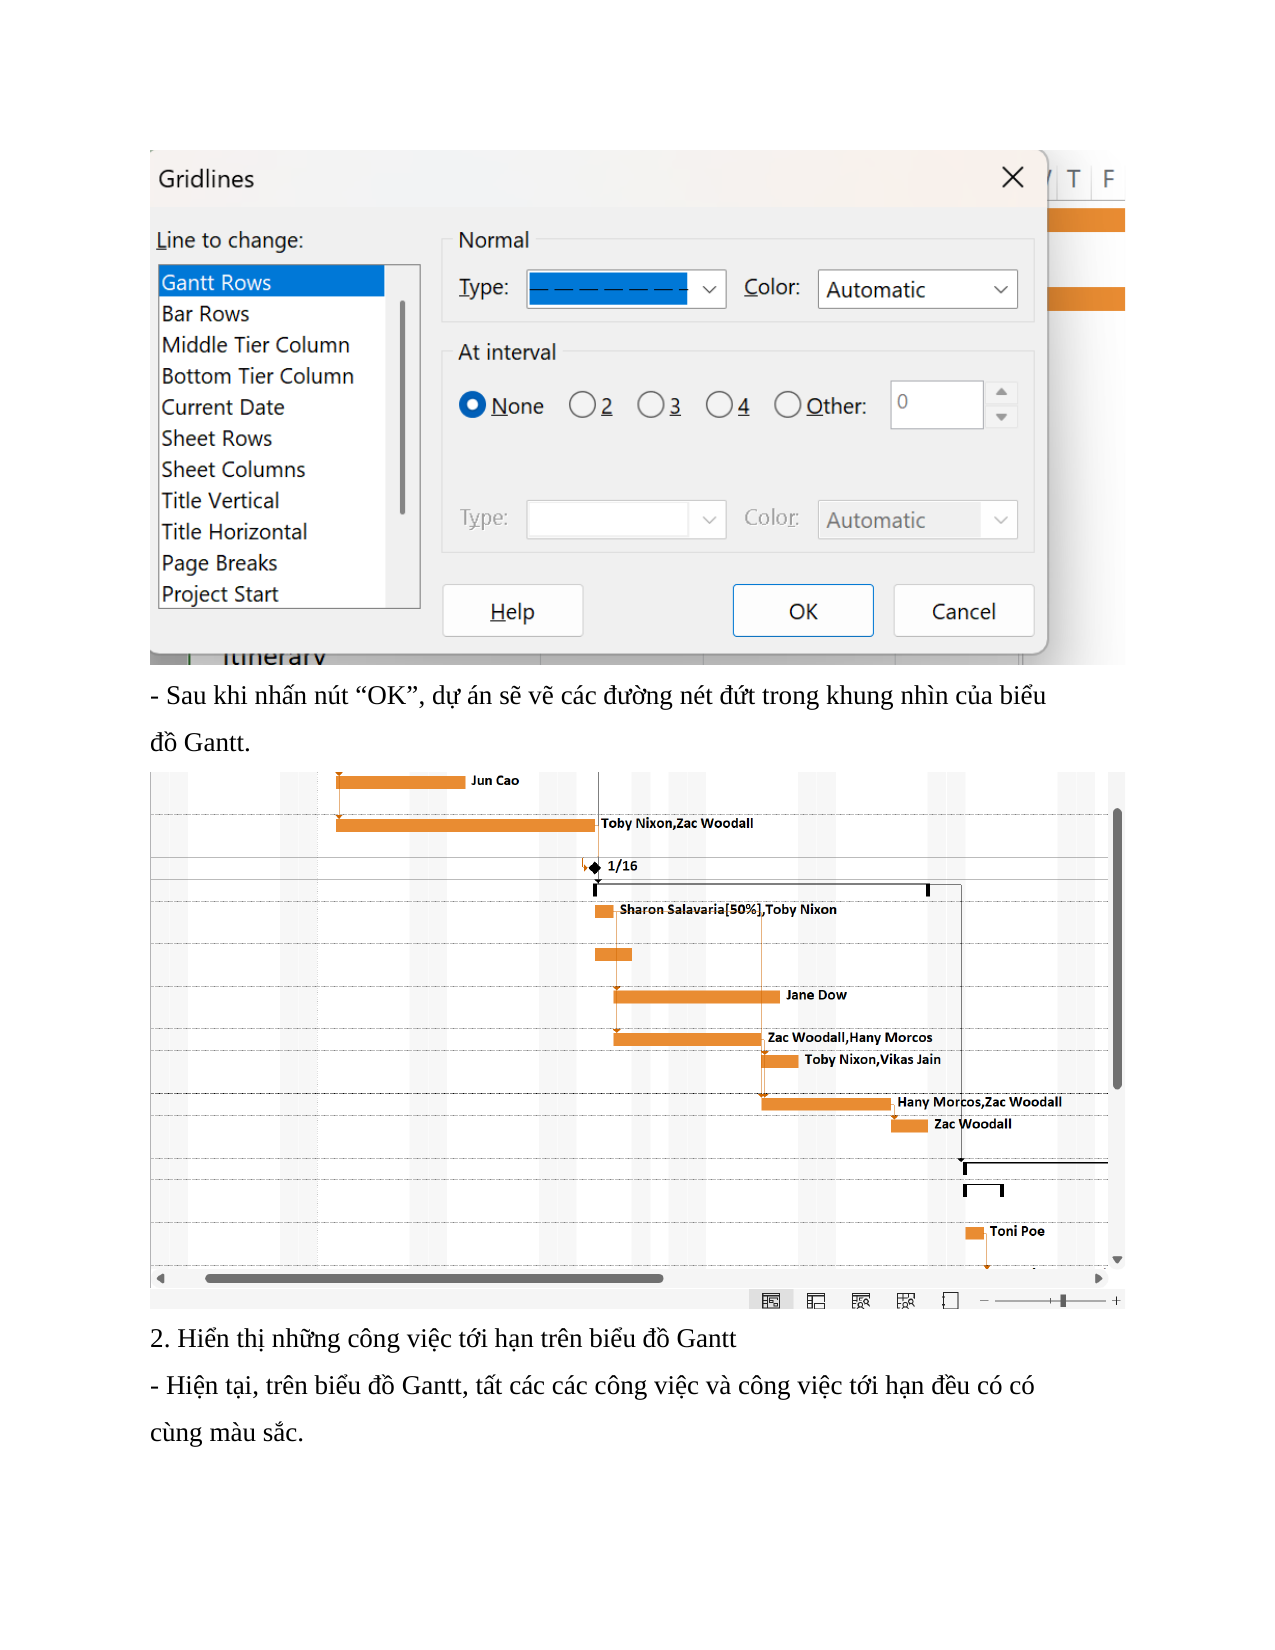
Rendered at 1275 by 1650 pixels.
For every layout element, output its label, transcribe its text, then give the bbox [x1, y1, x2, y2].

text cùng màu sắc. [150, 1416, 1125, 1447]
picture [150, 150, 1125, 665]
text 2. Hiển thị những công việc tới hạn trên biểu đồ Gantt [150, 1322, 1125, 1354]
text - Hiện tại, trên biểu đồ Gantt, tất các các công việc và công việc tới hạn đều có có [150, 1369, 1125, 1400]
text đồ Gantt. [150, 726, 1125, 757]
text - Sau khi nhấn nút “OK”, dự án sẽ vẽ các đường nét đứt trong khung nhìn của biểu [150, 679, 1125, 710]
picture [150, 772, 1125, 1309]
